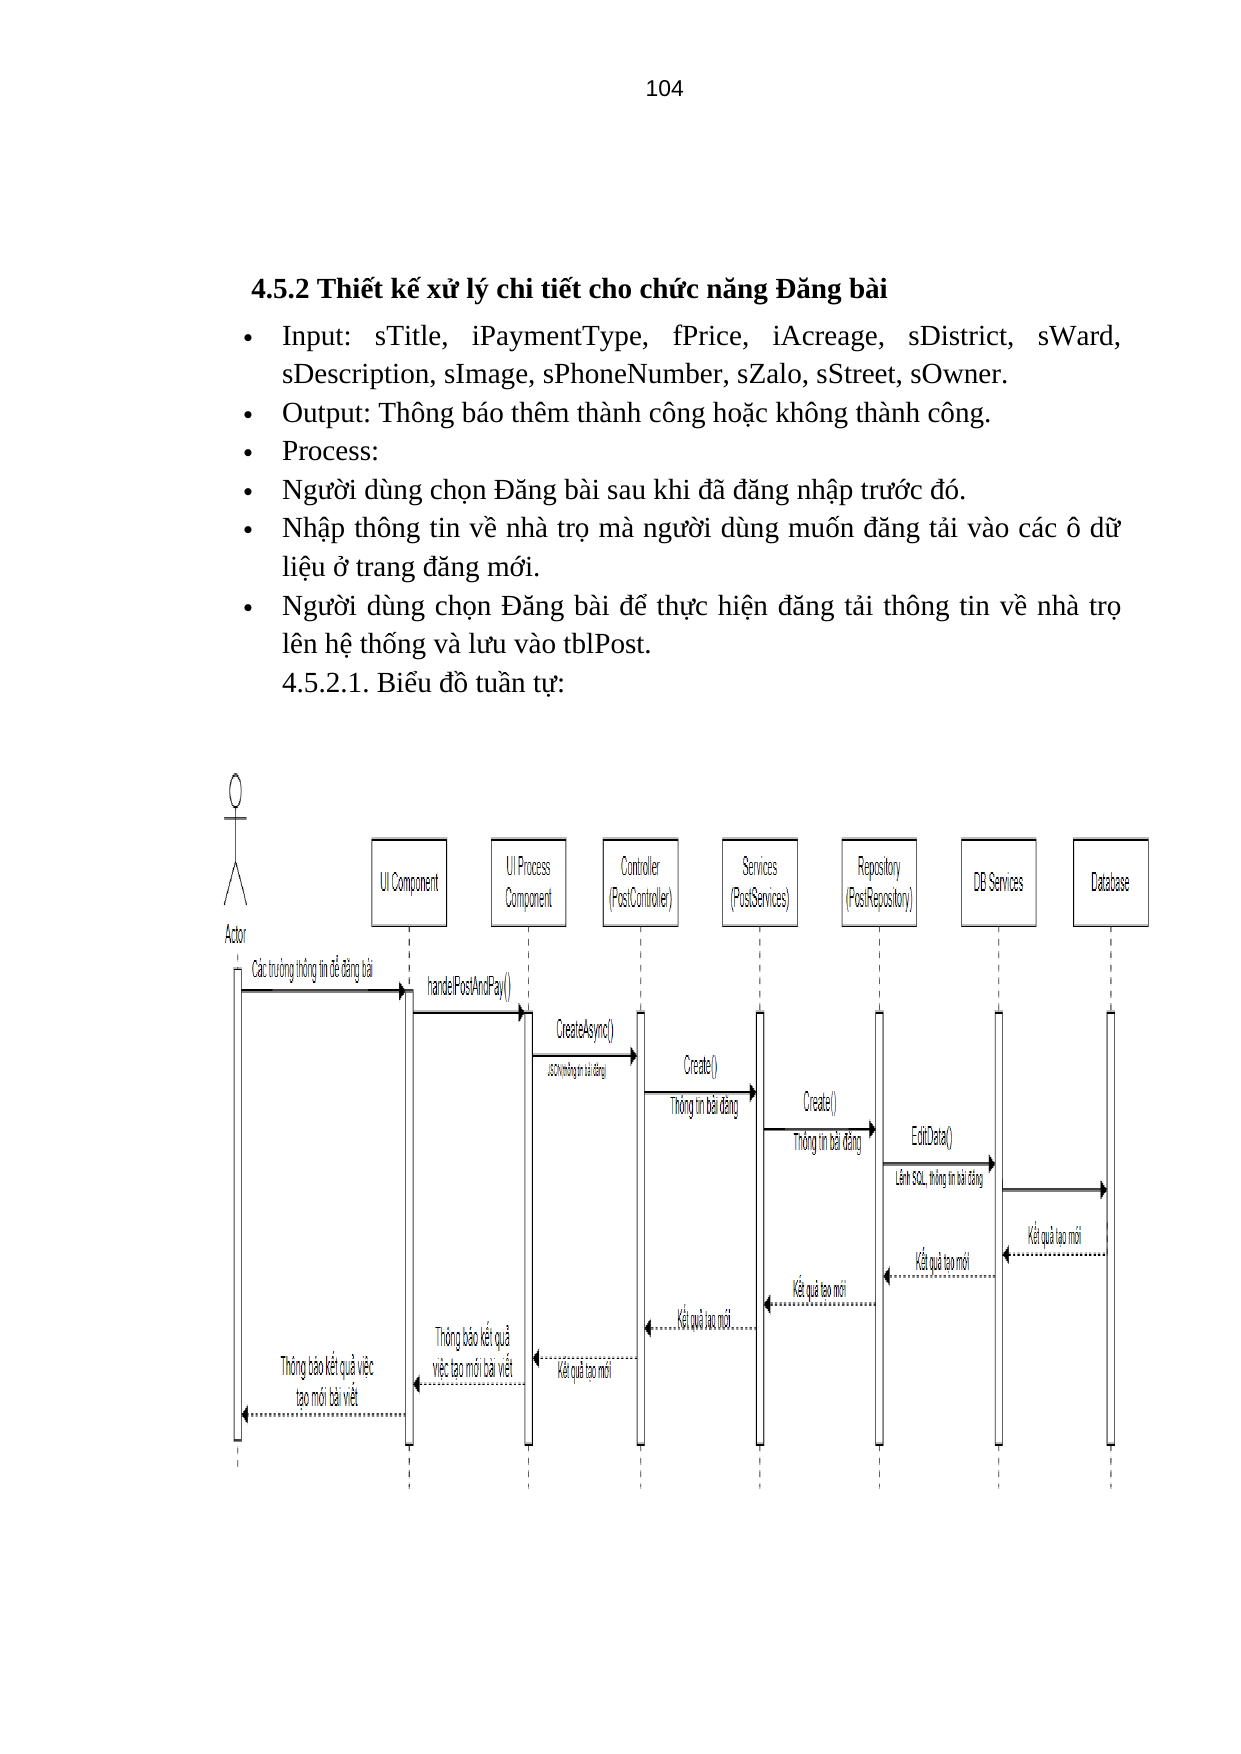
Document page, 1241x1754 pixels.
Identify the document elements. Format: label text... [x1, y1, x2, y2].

list Nhập thông tin về nhà trọ mà người dùng muốn đăng tải vào các ô dữ liệu ở trang đăng mới. [244, 511, 1122, 583]
list Process: [244, 433, 1122, 467]
picture [206, 703, 1154, 1519]
list Người dùng chọn Đăng bài để thực hiện đăng tải thông tin về nhà trọ lên hệ thống và lưu vào tblPost. [244, 588, 1122, 660]
text 4.5.2.1. Biểu đồ tuần tự: [207, 665, 1122, 698]
subtitle 4.5.2 Thiết kế xử lý chi tiết cho chức năng Đăng bài [251, 271, 1122, 304]
list Người dùng chọn Đăng bài sau khi đã đăng nhập trước đó. [244, 472, 1122, 506]
list Input: sTitle, iPaymentType, fPrice, iAcreage, sDistrict, sWard, sDescription, sImage, sPhoneNumber, sZalo, sStreet, sOwner. [244, 318, 1122, 390]
list Output: Thông báo thêm thành công hoặc không thành công. [244, 395, 1122, 428]
